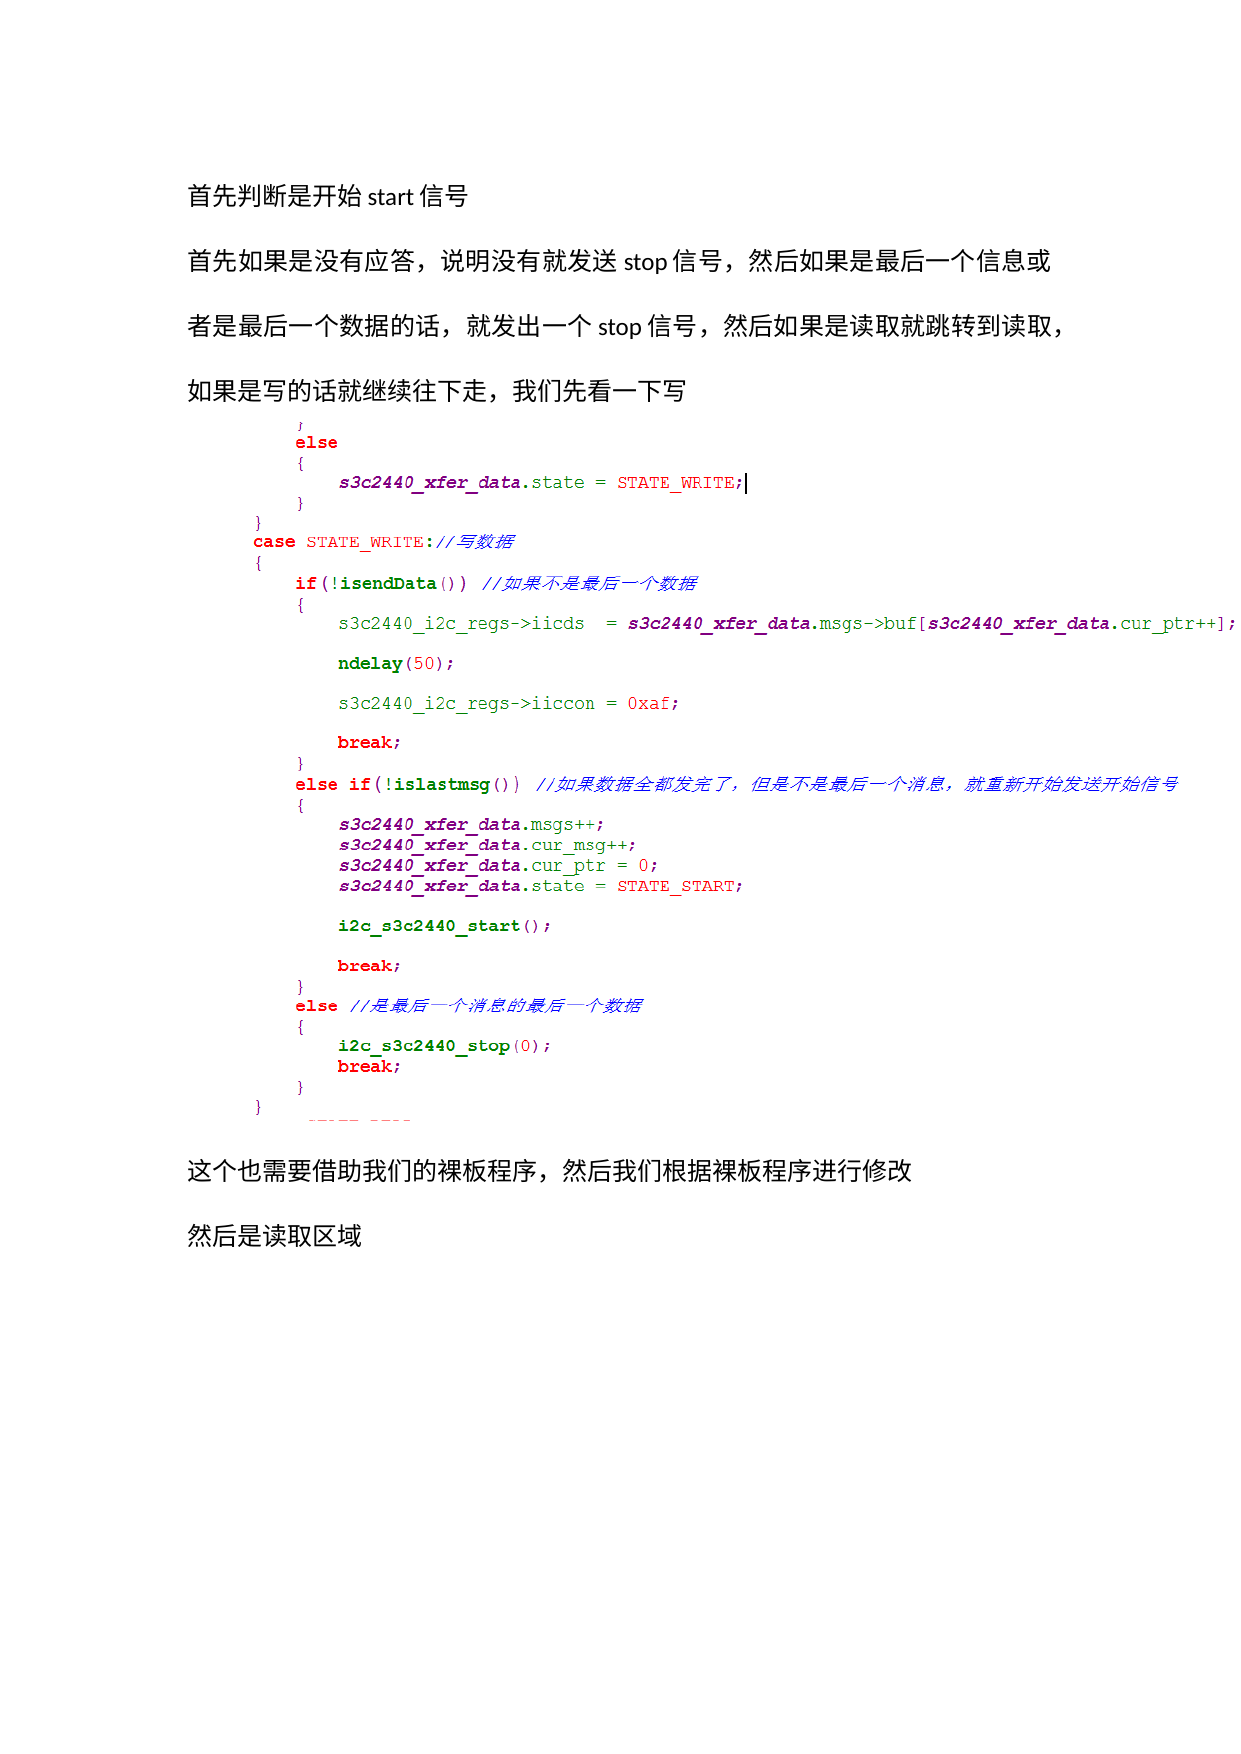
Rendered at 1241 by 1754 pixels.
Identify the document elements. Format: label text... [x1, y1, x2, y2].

text 首先如果是没有应答，说明没有就发送stop信号，然后如果是最后一个信息或者是最后一个数据的话，就发出一个stop信号，然后如果是读取就跳转到读取，如果是写的话就继续往下走，我们先看一下写 [187, 227, 1053, 422]
text 然后是读取区域 [187, 1202, 1053, 1267]
picture [187, 422, 1241, 1121]
text 这个也需要借助我们的裸板程序，然后我们根据裸板程序进行修改 [187, 1137, 1053, 1202]
text 首先判断是开始start信号 [187, 162, 1053, 227]
